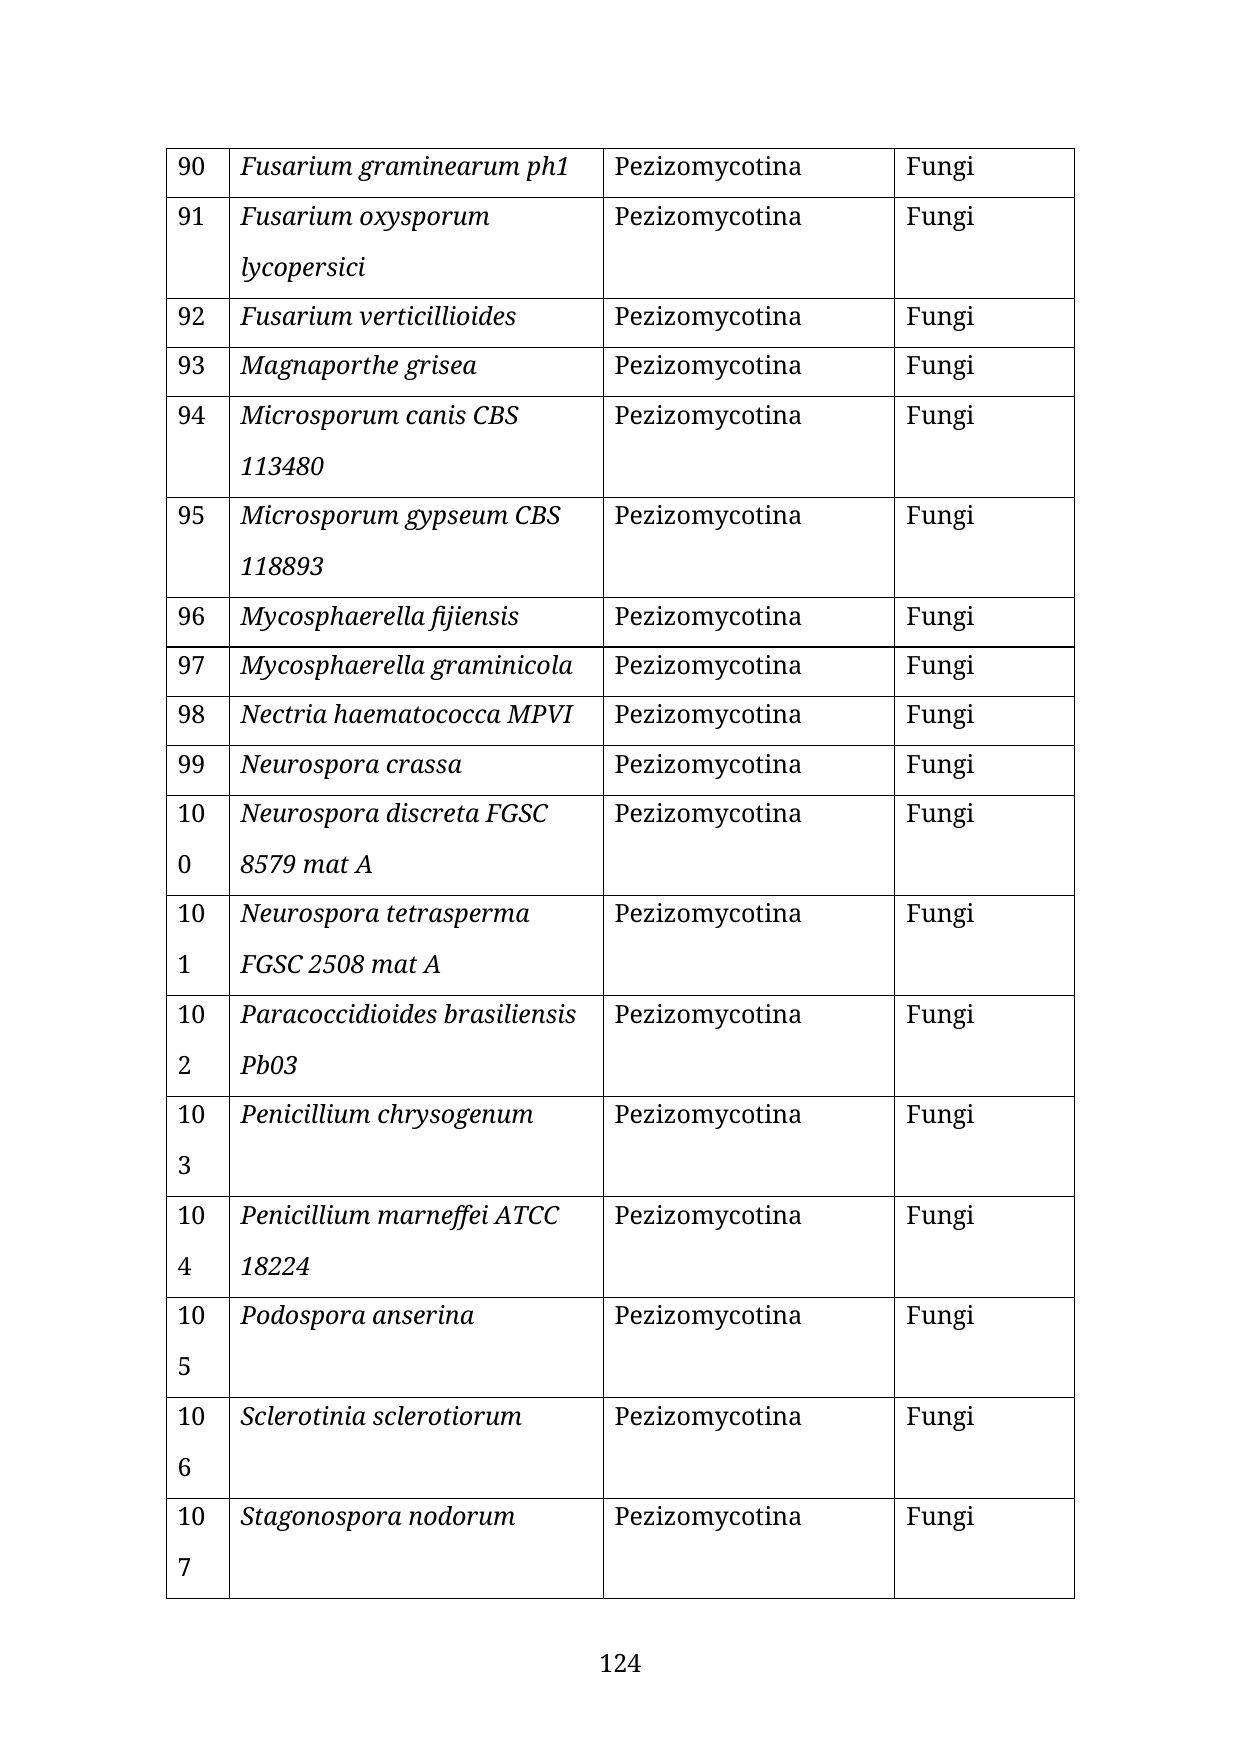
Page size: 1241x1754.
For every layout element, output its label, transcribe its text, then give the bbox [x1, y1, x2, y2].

table_cell Penicillium chrysogenum [230, 1097, 603, 1196]
table_cell Fungi [895, 1398, 1074, 1497]
table_cell Pezizomycotina [604, 1499, 894, 1598]
table_cell Nectria haematococca MPVI [230, 697, 603, 745]
table_cell Fungi [895, 149, 1074, 197]
table_cell 90 [167, 149, 229, 197]
table_cell Pezizomycotina [604, 1298, 894, 1397]
table_cell Fusarium graminearum ph1 [230, 149, 603, 197]
table_cell Paracoccidioides brasiliensis Pb03 [230, 996, 603, 1096]
table_cell Fungi [895, 1197, 1074, 1297]
table_cell Fungi [895, 697, 1074, 745]
table_cell Fungi [895, 299, 1074, 347]
table_cell Fungi [895, 746, 1074, 794]
table_cell 92 [167, 299, 229, 347]
table_cell Neurospora discreta FGSC 8579 mat A [230, 796, 603, 895]
table_cell Fungi [895, 996, 1074, 1096]
table_cell Pezizomycotina [604, 648, 894, 696]
table_cell Magnaporthe grisea [230, 348, 603, 396]
table_cell Pezizomycotina [604, 348, 894, 396]
table_cell 91 [167, 198, 229, 297]
table_cell 99 [167, 746, 229, 794]
table_cell Fungi [895, 498, 1074, 597]
table_cell Pezizomycotina [604, 149, 894, 197]
table_cell Sclerotinia sclerotiorum [230, 1398, 603, 1497]
table_cell 106 [167, 1398, 229, 1497]
table_cell Fungi [895, 1298, 1074, 1397]
table_cell Pezizomycotina [604, 697, 894, 745]
table_cell Pezizomycotina [604, 1197, 894, 1297]
table_cell Fungi [895, 397, 1074, 497]
table_cell 103 [167, 1097, 229, 1196]
table_cell Penicillium marneffei ATCC 18224 [230, 1197, 603, 1297]
table_cell Pezizomycotina [604, 796, 894, 895]
table_cell Mycosphaerella graminicola [230, 648, 603, 696]
table_cell 96 [167, 598, 229, 646]
table_cell Pezizomycotina [604, 397, 894, 497]
table_cell Microsporum gypseum CBS 118893 [230, 498, 603, 597]
table_cell Fungi [895, 896, 1074, 995]
table_cell 107 [167, 1499, 229, 1598]
table_cell Fusarium oxysporum lycopersici [230, 198, 603, 297]
table_cell Fungi [895, 648, 1074, 696]
table_cell 95 [167, 498, 229, 597]
table_cell Pezizomycotina [604, 1097, 894, 1196]
table_cell Fusarium verticillioides [230, 299, 603, 347]
table_cell Podospora anserina [230, 1298, 603, 1397]
table_cell Neurospora crassa [230, 746, 603, 794]
table_cell Fungi [895, 1097, 1074, 1196]
table_cell Neurospora tetrasperma FGSC 2508 mat A [230, 896, 603, 995]
table_cell Fungi [895, 598, 1074, 646]
table_cell 98 [167, 697, 229, 745]
table_cell Fungi [895, 1499, 1074, 1598]
table_cell 101 [167, 896, 229, 995]
table_cell Mycosphaerella fijiensis [230, 598, 603, 646]
table_cell Pezizomycotina [604, 1398, 894, 1497]
table_cell Pezizomycotina [604, 498, 894, 597]
table_cell 102 [167, 996, 229, 1096]
table_cell Pezizomycotina [604, 896, 894, 995]
table_cell Pezizomycotina [604, 746, 894, 794]
table_cell Fungi [895, 348, 1074, 396]
table_cell Fungi [895, 198, 1074, 297]
table_cell 93 [167, 348, 229, 396]
table_cell 105 [167, 1298, 229, 1397]
table_cell Pezizomycotina [604, 299, 894, 347]
table_cell 94 [167, 397, 229, 497]
table_cell Stagonospora nodorum [230, 1499, 603, 1598]
table_cell Microsporum canis CBS 113480 [230, 397, 603, 497]
table_cell Pezizomycotina [604, 996, 894, 1096]
table_cell 104 [167, 1197, 229, 1297]
table_cell 97 [167, 648, 229, 696]
table_cell Fungi [895, 796, 1074, 895]
table_cell Pezizomycotina [604, 598, 894, 646]
table_cell Pezizomycotina [604, 198, 894, 297]
table_cell 100 [167, 796, 229, 895]
